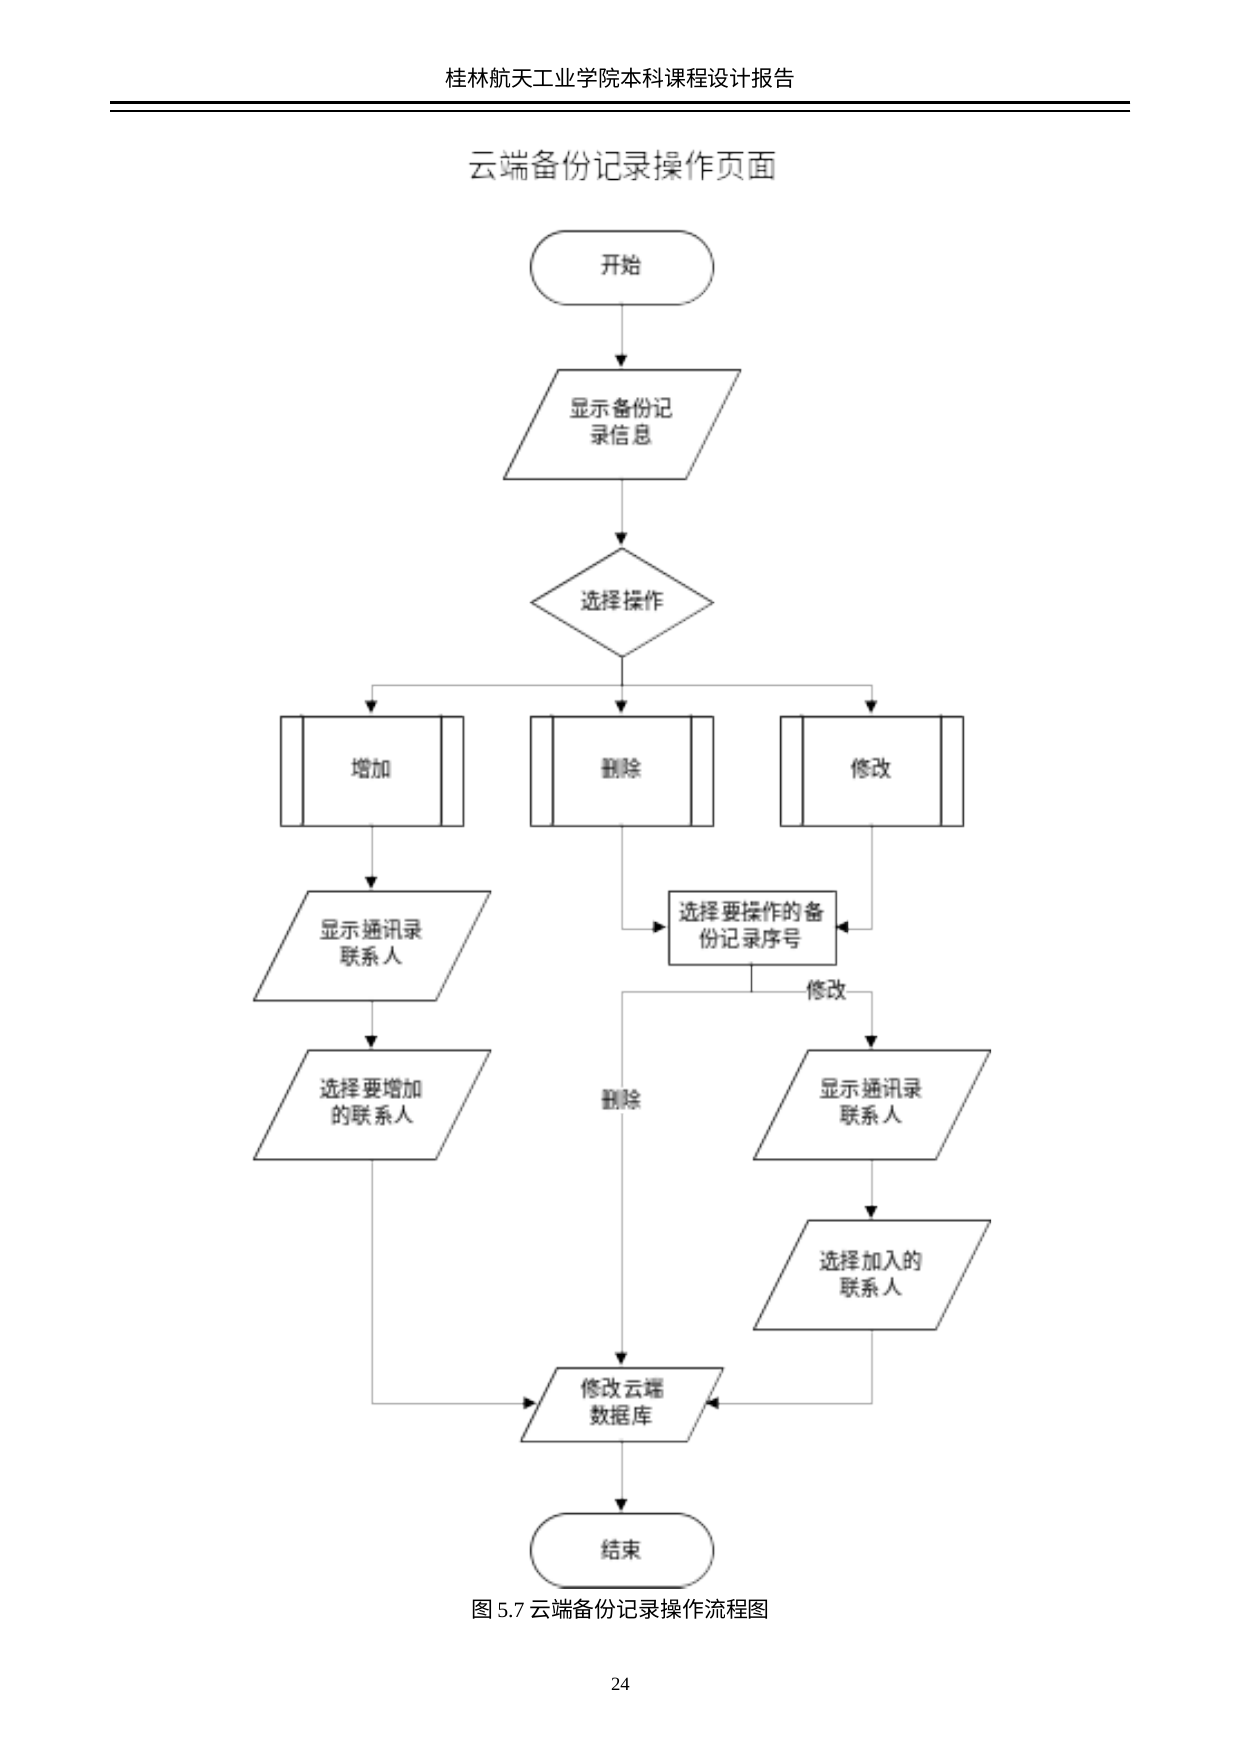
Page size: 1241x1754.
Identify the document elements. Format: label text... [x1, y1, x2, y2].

text 图5.7云端备份记录操作流程图 [118, 1592, 1122, 1624]
